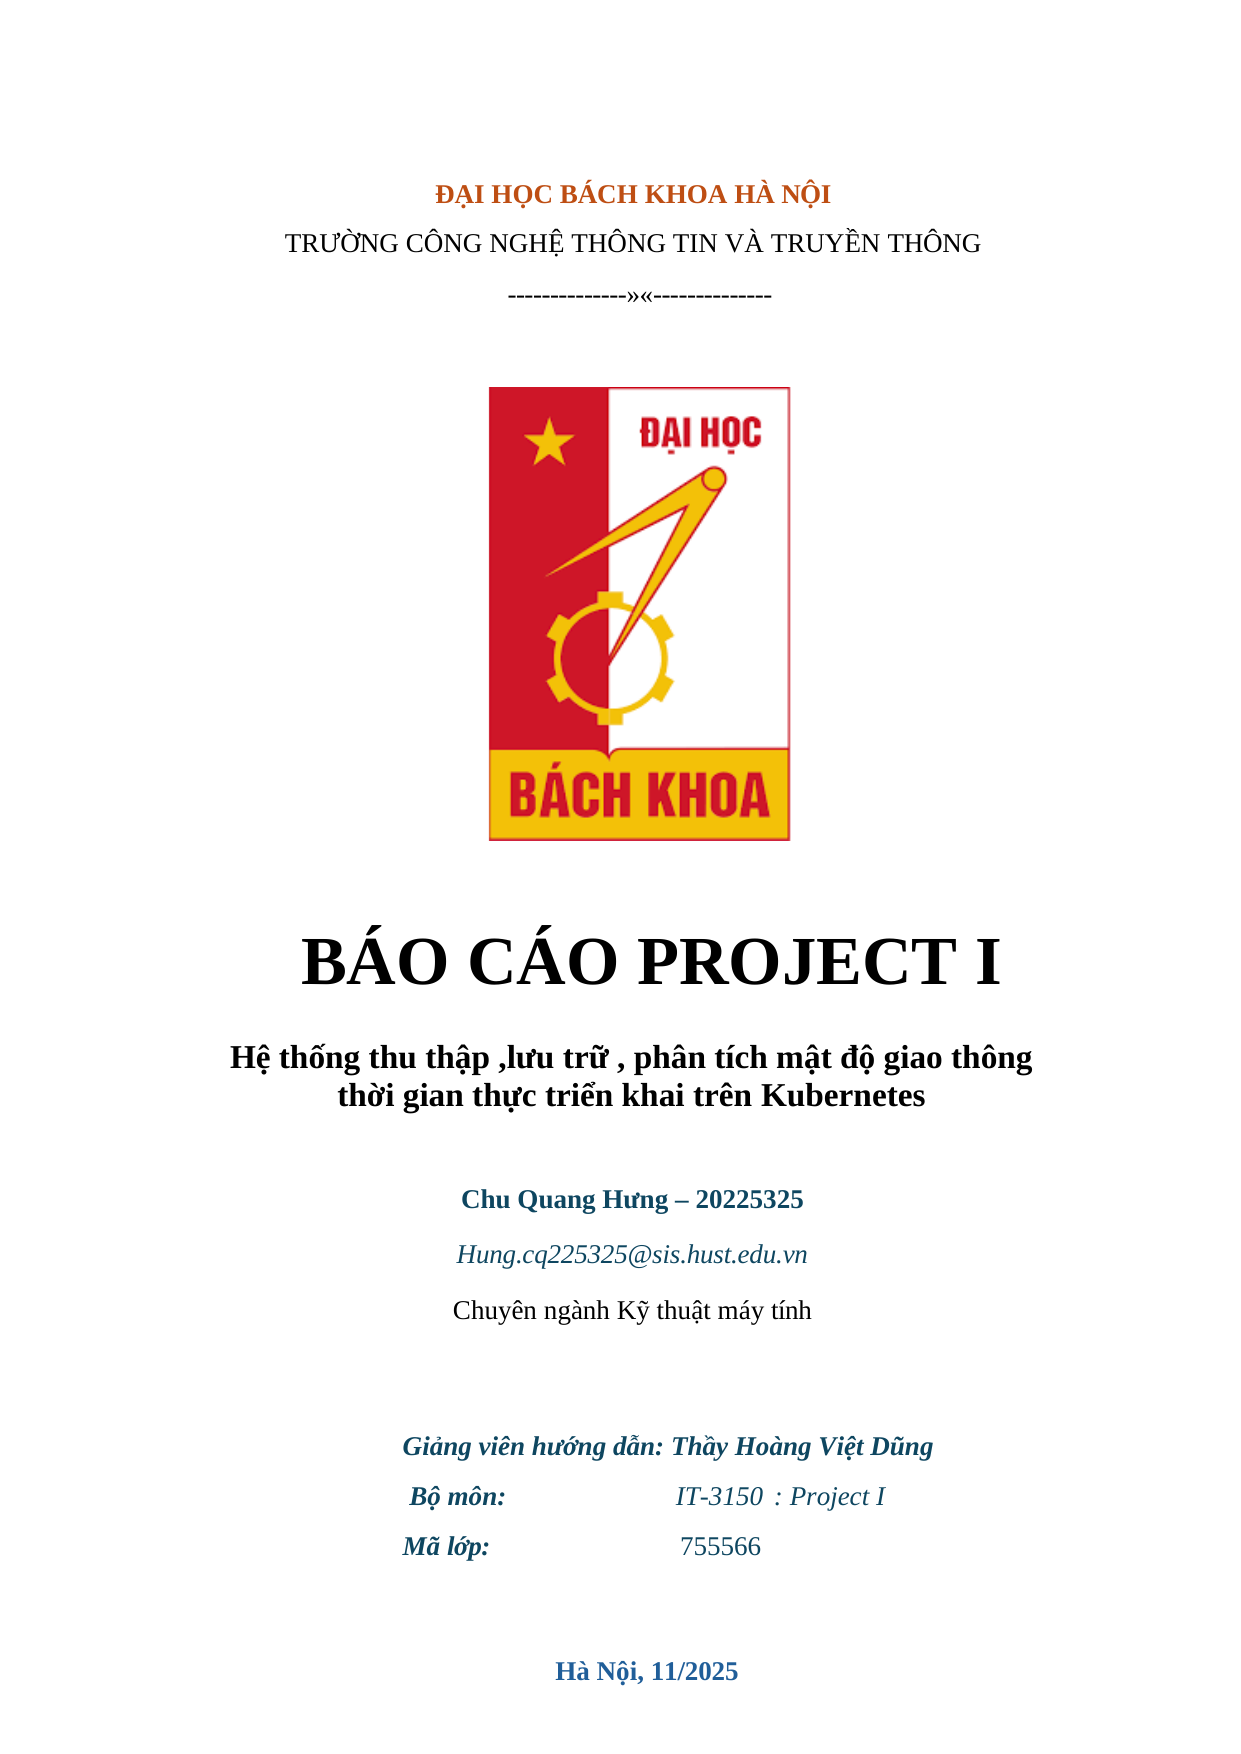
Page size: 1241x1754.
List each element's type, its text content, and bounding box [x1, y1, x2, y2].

text TRƯỜNG CÔNG NGHỆ THÔNG TIN VÀ TRUYỀN THÔNG [176, 227, 1090, 258]
text Giảng viên hướng dẫn: Thầy Hoàng Việt Dũng [402, 1430, 1060, 1461]
text ĐẠI HỌC BÁCH KHOA HÀ NỘI [176, 178, 1090, 209]
text Mã lớp: 755566 [402, 1530, 1060, 1561]
text Hung.cq225325@sis.hust.edu.vn [162, 1239, 1090, 1270]
text Hà Nội, 11/2025 [162, 1654, 1130, 1686]
picture [488, 387, 791, 841]
text Chuyên ngành Kỹ thuật máy tính [162, 1294, 1090, 1325]
text --------------»«-------------- [176, 278, 1090, 309]
title BÁO CÁO PROJECT I [132, 920, 1171, 999]
text Hệ thống thu thập ,lưu trữ , phân tích mật độ giao thông [132, 1037, 1130, 1076]
text Chu Quang Hưng – 20225325 [162, 1183, 1090, 1215]
text Bộ môn: IT-3150 : Project I [402, 1480, 1060, 1511]
text thời gian thực triển khai trên Kubernetes [132, 1076, 1130, 1114]
